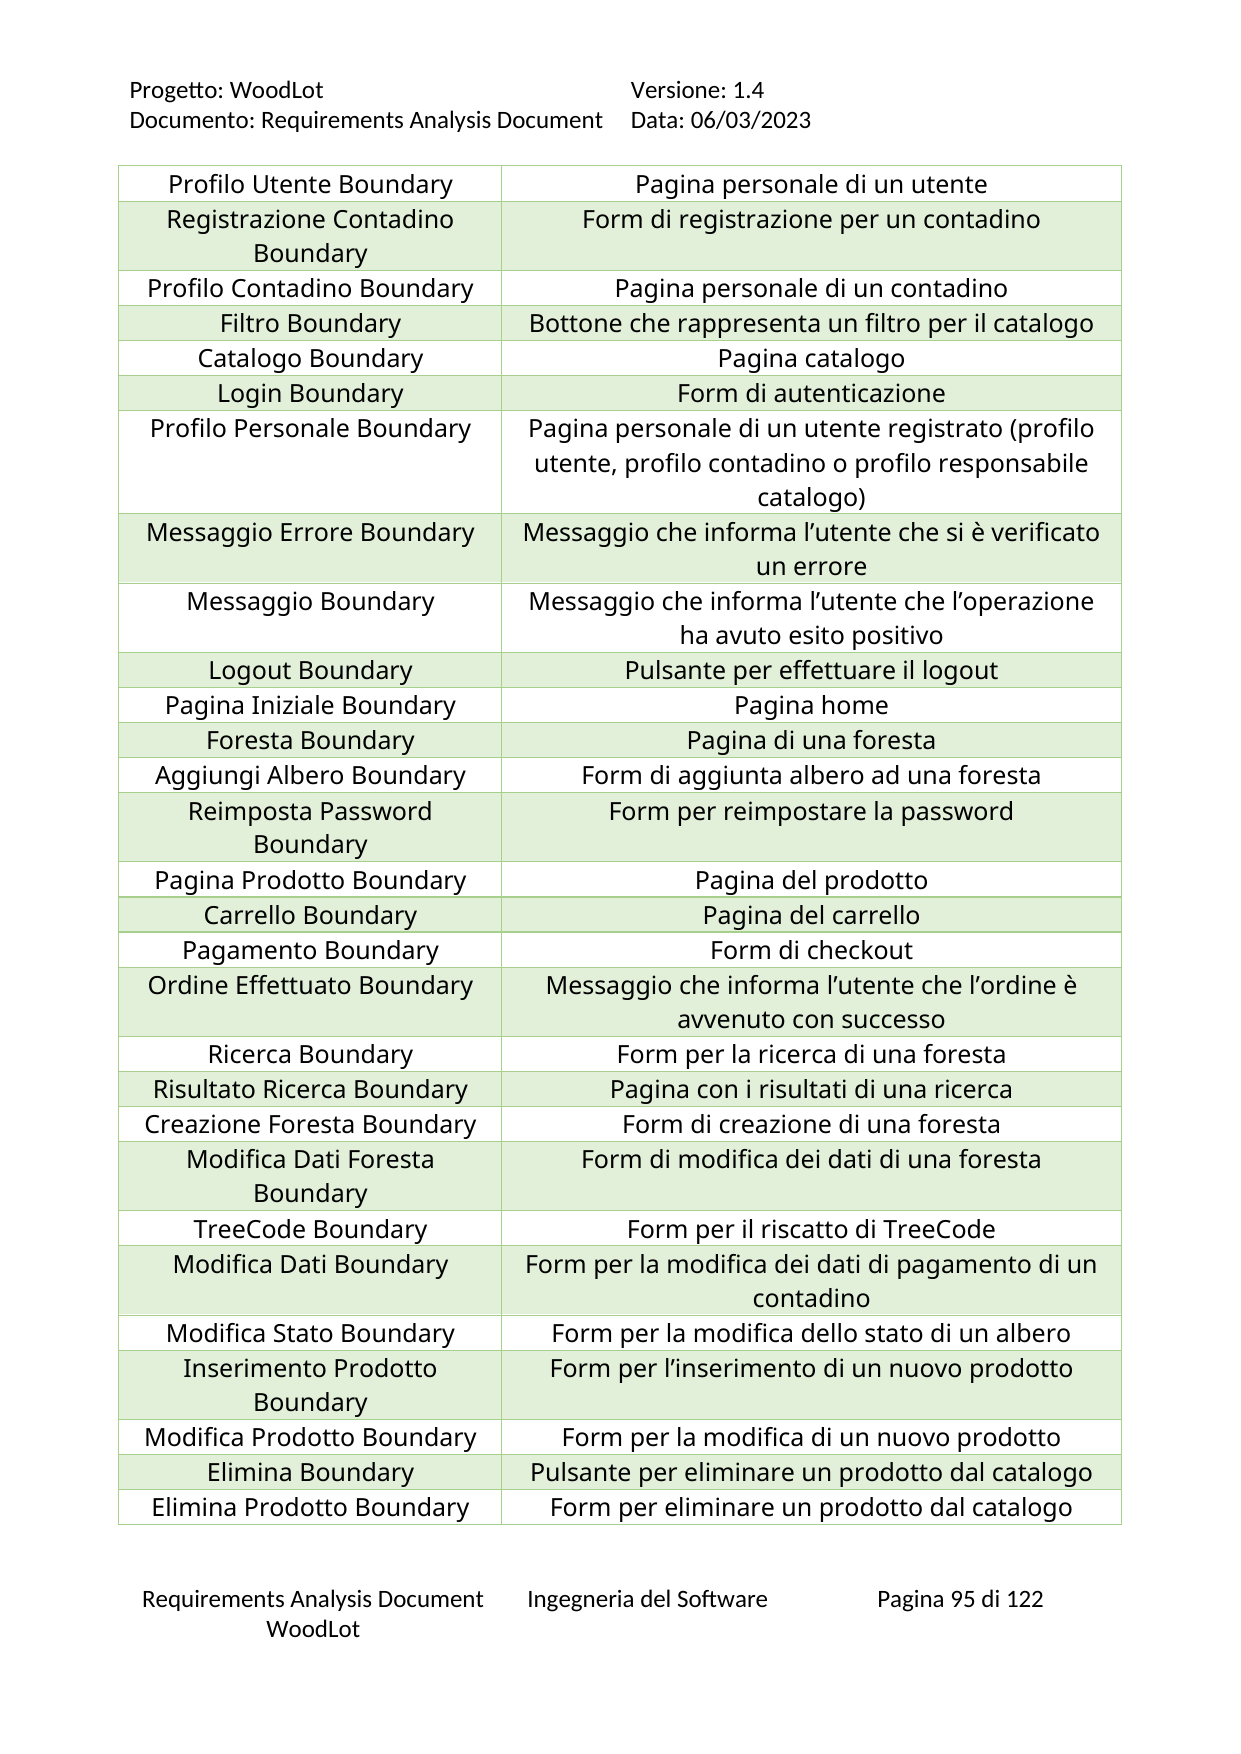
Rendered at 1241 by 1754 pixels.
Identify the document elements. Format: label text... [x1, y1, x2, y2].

table_cell Pagina personale di un contadino [502, 271, 1121, 305]
table_cell Form per la modifica di un nuovo prodotto [502, 1420, 1121, 1454]
table_cell Form di aggiunta albero ad una foresta [502, 758, 1121, 792]
table_cell Pagina di una foresta [502, 723, 1121, 757]
table_cell Modifica Prodotto Boundary [119, 1420, 501, 1454]
table_cell Logout Boundary [119, 653, 501, 687]
table_cell Pagina del carrello [502, 898, 1121, 931]
table_cell Reimposta Password Boundary [119, 793, 501, 861]
table_cell Form per eliminare un prodotto dal catalogo [502, 1490, 1121, 1524]
table_cell Pagamento Boundary [119, 933, 501, 967]
table_cell Messaggio Boundary [119, 584, 501, 652]
table_cell Pagina del prodotto [502, 862, 1121, 896]
table_cell Filtro Boundary [119, 306, 501, 340]
table_cell Ordine Effettuato Boundary [119, 968, 501, 1036]
table_cell Pagina Iniziale Boundary [119, 688, 501, 722]
table_cell Profilo Personale Boundary [119, 411, 501, 513]
table_cell Form per la modifica dello stato di un albero [502, 1316, 1121, 1349]
table_cell Elimina Boundary [119, 1455, 501, 1489]
table_cell Form di creazione di una foresta [502, 1107, 1121, 1141]
table_cell Form di autenticazione [502, 376, 1121, 410]
table_cell Modifica Dati Foresta Boundary [119, 1142, 501, 1210]
table_cell Registrazione Contadino Boundary [119, 202, 501, 270]
table_cell Foresta Boundary [119, 723, 501, 757]
table_cell Carrello Boundary [119, 898, 501, 931]
table_cell Pagina personale di un utente registrato (profilo utente, profilo contadino o profilo responsabile catalogo) [502, 411, 1121, 513]
table_cell Form per l’inserimento di un nuovo prodotto [502, 1351, 1121, 1419]
table_cell Creazione Foresta Boundary [119, 1107, 501, 1141]
table_cell TreeCode Boundary [119, 1211, 501, 1245]
table_cell Messaggio che informa l’utente che l’ordine è avvenuto con successo [502, 968, 1121, 1036]
table_cell Risultato Ricerca Boundary [119, 1072, 501, 1106]
table_cell Pulsante per eliminare un prodotto dal catalogo [502, 1455, 1121, 1489]
table_cell Login Boundary [119, 376, 501, 410]
table_cell Bottone che rappresenta un filtro per il catalogo [502, 306, 1121, 340]
table_cell Inserimento Prodotto Boundary [119, 1351, 501, 1419]
table_cell Form per il riscatto di TreeCode [502, 1211, 1121, 1245]
table_cell Form per la ricerca di una foresta [502, 1037, 1121, 1071]
table_cell Pagina personale di un utente [502, 166, 1121, 201]
table_cell Pagina Prodotto Boundary [119, 862, 501, 896]
table_cell Form di checkout [502, 933, 1121, 967]
table_cell Modifica Dati Boundary [119, 1246, 501, 1314]
table_cell Messaggio che informa l’utente che si è verificato un errore [502, 514, 1121, 582]
table_cell Catalogo Boundary [119, 341, 501, 375]
table_cell Pagina home [502, 688, 1121, 722]
table_cell Pulsante per effettuare il logout [502, 653, 1121, 687]
table_cell Profilo Contadino Boundary [119, 271, 501, 305]
table_cell Pagina catalogo [502, 341, 1121, 375]
table_cell Form per la modifica dei dati di pagamento di un contadino [502, 1246, 1121, 1314]
table_cell Ricerca Boundary [119, 1037, 501, 1071]
table_cell Elimina Prodotto Boundary [119, 1490, 501, 1524]
table_cell Messaggio Errore Boundary [119, 514, 501, 582]
table_cell Profilo Utente Boundary [119, 166, 501, 201]
table_cell Messaggio che informa l’utente che l’operazione ha avuto esito positivo [502, 584, 1121, 652]
table_cell Form per reimpostare la password [502, 793, 1121, 861]
table_cell Pagina con i risultati di una ricerca [502, 1072, 1121, 1106]
table_cell Form di modifica dei dati di una foresta [502, 1142, 1121, 1210]
table_cell Aggiungi Albero Boundary [119, 758, 501, 792]
table_cell Form di registrazione per un contadino [502, 202, 1121, 270]
table_cell Modifica Stato Boundary [119, 1316, 501, 1349]
